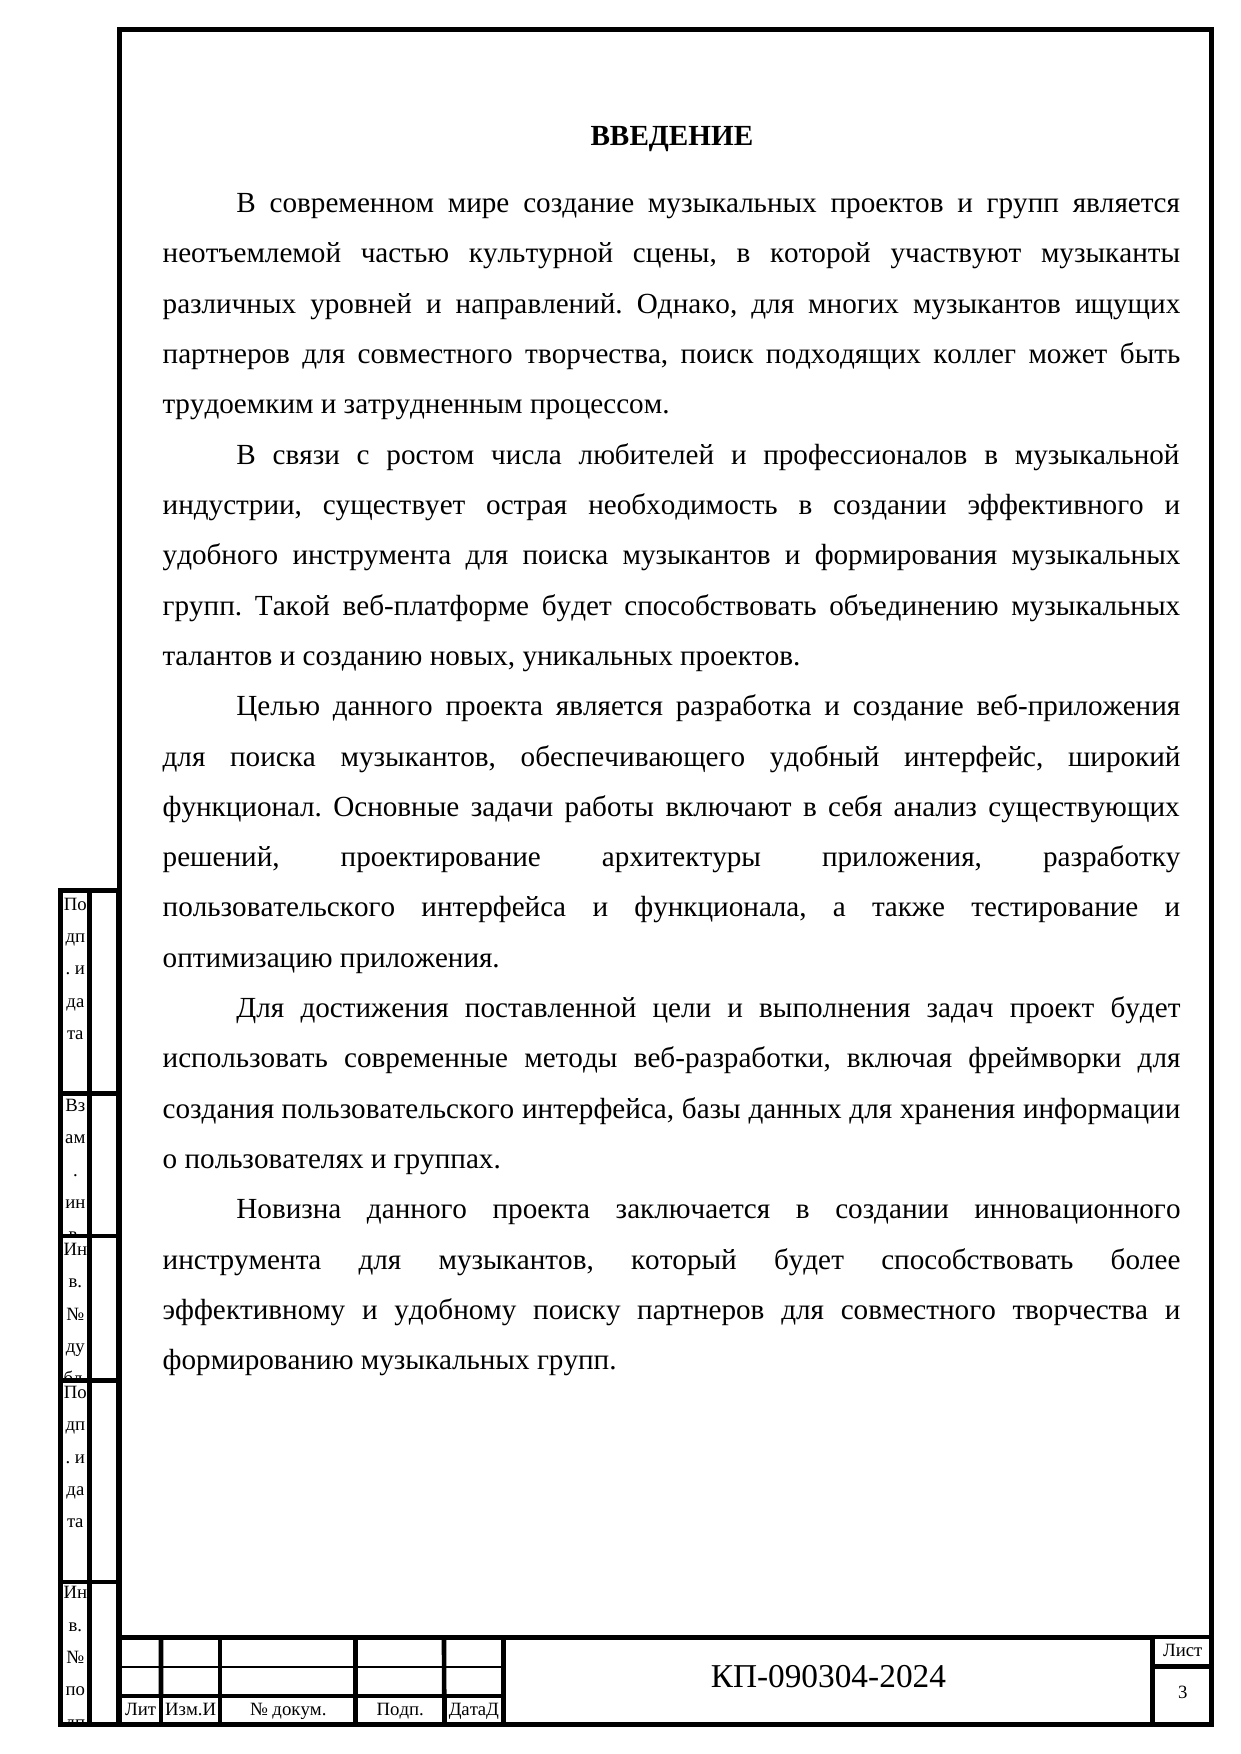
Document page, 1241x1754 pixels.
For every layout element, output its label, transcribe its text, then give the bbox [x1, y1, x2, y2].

text Новизна данного проекта заключается в создании инновационного инструмента для музыкантов, который будет способствовать более эффективному и удобному поиску партнеров для совместного творчества и формированию музыкальных групп. [162, 1191, 1181, 1376]
text В современном мире создание музыкальных проектов и групп является неотъемлемой частью культурной сцены, в которой участвуют музыканты различных уровней и направлений. Однако, для многих музыкантов ищущих партнеров для совместного творчества, поиск подходящих коллег может быть трудоемким и затрудненным процессом. [162, 185, 1181, 420]
text Для достижения поставленной цели и выполнения задач проект будет использовать современные методы веб-разработки, включая фреймворки для создания пользовательского интерфейса, базы данных для хранения информации о пользователях и группах. [162, 990, 1181, 1175]
text Целью данного проекта является разработка и создание веб-приложения для поиска музыкантов, обеспечивающего удобный интерфейс, широкий функционал. Основные задачи работы включают в себя анализ существующих решений, проектирование архитектуры приложения, разработку пользовательского интерфейса и функционала, а также тестирование и оптимизацию приложения. [162, 688, 1181, 973]
subtitle ВВЕДЕНИЕ [162, 118, 1181, 152]
text В связи с ростом числа любителей и профессионалов в музыкальной индустрии, существует острая необходимость в создании эффективного и удобного инструмента для поиска музыкантов и формирования музыкальных групп. Такой веб-платформе будет способствовать объединению музыкальных талантов и созданию новых, уникальных проектов. [162, 437, 1181, 672]
